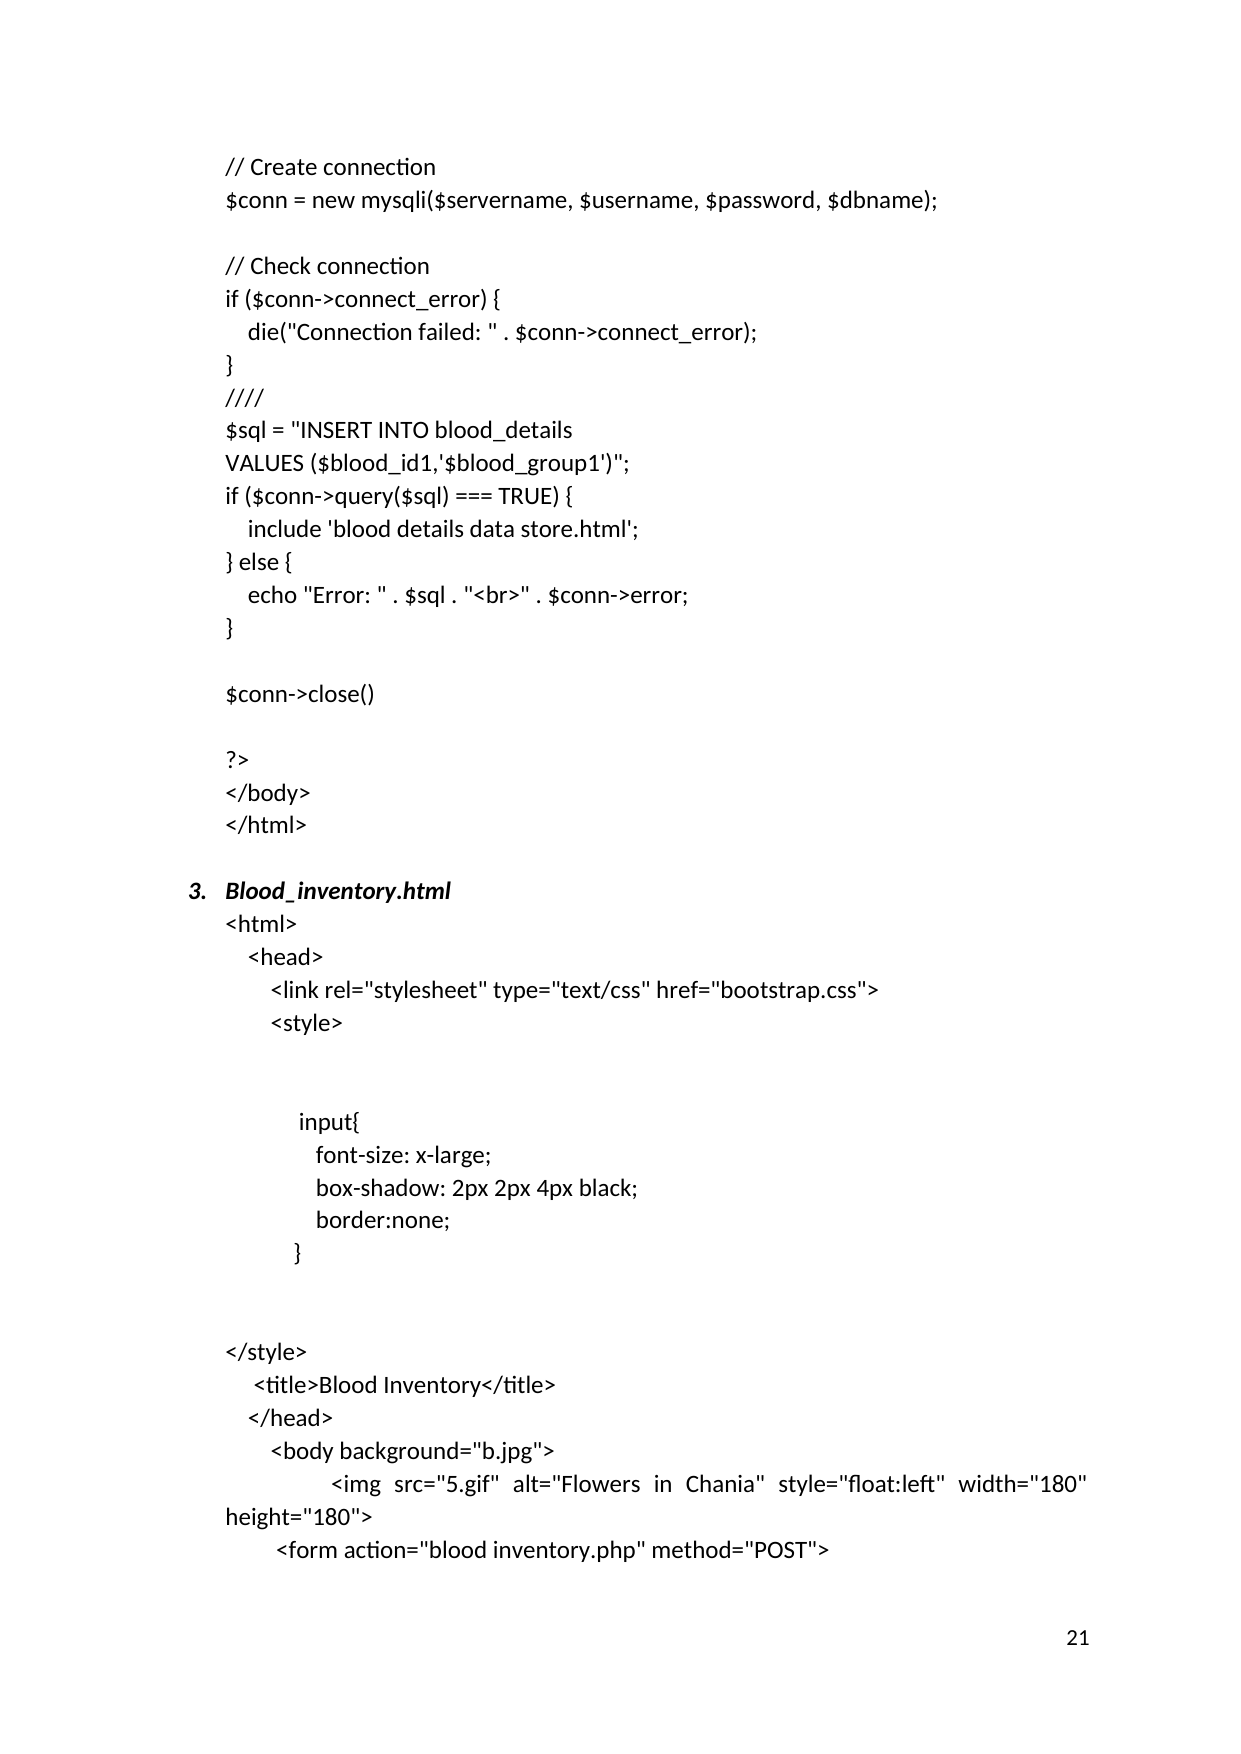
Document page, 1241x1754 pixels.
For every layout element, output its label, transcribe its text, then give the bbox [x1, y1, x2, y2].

list $conn = new mysqli($servername, $username, $password, $dbname); [225, 184, 1089, 215]
list ?> [225, 744, 1089, 774]
list } [225, 612, 1089, 643]
list </body> [225, 777, 1089, 807]
list <link rel="stylesheet" type="text/css" href="bootstrap.css"> [225, 974, 1089, 1005]
list include 'blood details data store.html'; [225, 513, 1089, 544]
list } else { [225, 546, 1089, 577]
list die("Connection failed: " . $conn->connect_error); [225, 316, 1089, 346]
list <img src="5.gif" alt="Flowers in Chania" style="float:left" width="180" height="180"> [225, 1468, 1089, 1531]
list <style> [225, 1007, 1089, 1038]
list </head> [225, 1402, 1089, 1433]
list $sql = "INSERT INTO blood_details [225, 414, 1089, 445]
list border:none; [225, 1204, 1089, 1235]
list if ($conn->connect_error) { [225, 283, 1089, 313]
list input{ [225, 1106, 1089, 1136]
list echo "Error: " . $sql . "<br>" . $conn->error; [225, 579, 1089, 610]
list } [225, 1237, 1089, 1268]
list <body background="b.jpg"> [225, 1435, 1089, 1466]
list box-shadow: 2px 2px 4px black; [225, 1172, 1089, 1202]
list VALUES ($blood_id1,'$blood_group1')"; [225, 447, 1089, 478]
list <html> [225, 908, 1089, 939]
list <head> [225, 941, 1089, 972]
list // Create connection [225, 151, 1089, 182]
list //// [225, 382, 1089, 412]
list // Check connection [225, 250, 1089, 281]
list font-size: x-large; [225, 1139, 1089, 1169]
list } [225, 349, 1089, 379]
list if ($conn->query($sql) === TRUE) { [225, 480, 1089, 511]
list <form action="blood inventory.php" method="POST"> [225, 1534, 1089, 1564]
list </html> [225, 809, 1089, 840]
list <title>Blood Inventory</title> [225, 1369, 1089, 1400]
list $conn->close() [225, 678, 1089, 708]
list </style> [225, 1336, 1089, 1367]
list Blood_inventory.html [188, 875, 1089, 906]
